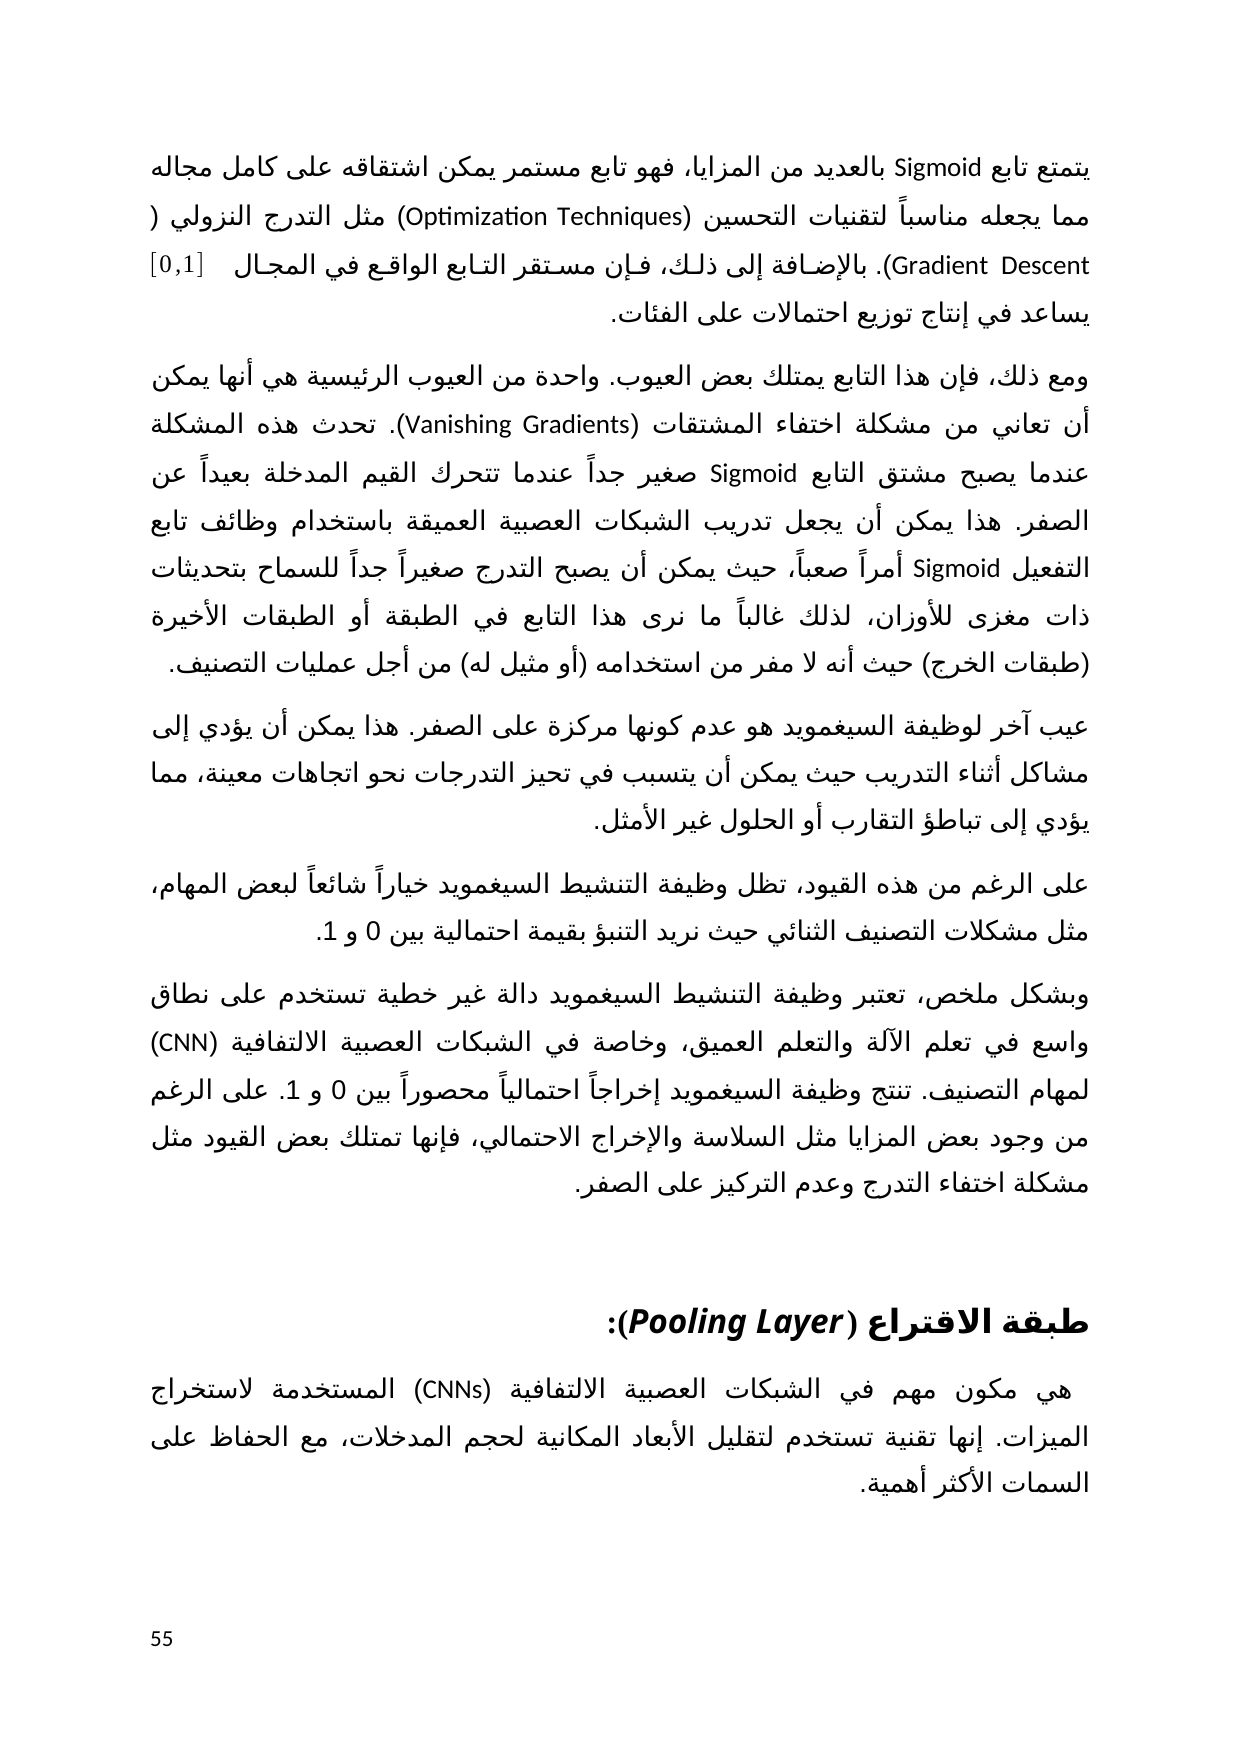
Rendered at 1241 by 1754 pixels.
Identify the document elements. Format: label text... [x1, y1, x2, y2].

subtitle طبقة الاقتراع (Pooling Layer): [150, 1298, 1090, 1343]
text يتمتع تابع Sigmoid بالعديد من المزايا، فهو تابع مستمر يمكن اشتقاقه على كامل مجاله مما يجعله مناسباً لتقنيات التحسين (Optimization Techniques) مثل التدرج النزولي (Gradient Descent). بالإضافة إلى ذلك، فإن مستقر التابع الواقع في المجال يساعد في إنتاج توزيع احتمالات على الفئات. [150, 150, 1090, 328]
text على الرغم من هذه القيود، تظل وظيفة التنشيط السيغمويد خياراً شائعاً لبعض المهام، مثل مشكلات التصنيف الثنائي حيث نريد التنبؤ بقيمة احتمالية بين 0 و 1. [150, 868, 1090, 946]
text عيب آخر لوظيفة السيغمويد هو عدم كونها مركزة على الصفر. هذا يمكن أن يؤدي إلى مشاكل أثناء التدريب حيث يمكن أن يتسبب في تحيز التدرجات نحو اتجاهات معينة، مما يؤدي إلى تباطؤ التقارب أو الحلول غير الأمثل. [150, 710, 1090, 835]
text وبشكل ملخص، تعتبر وظيفة التنشيط السيغمويد دالة غير خطية تستخدم على نطاق واسع في تعلم الآلة والتعلم العميق، وخاصة في الشبكات العصبية الالتفافية (CNN) لمهام التصنيف. تنتج وظيفة السيغمويد إخراجاً احتمالياً محصوراً بين 0 و 1. على الرغم من وجود بعض المزايا مثل السلاسة والإخراج الاحتمالي، فإنها تمتلك بعض القيود مثل مشكلة اختفاء التدرج وعدم التركيز على الصفر. [150, 978, 1090, 1199]
text ومع ذلك، فإن هذا التابع يمتلك بعض العيوب. واحدة من العيوب الرئيسية هي أنها يمكن أن تعاني من مشكلة اختفاء المشتقات (Vanishing Gradients). تحدث هذه المشكلة عندما يصبح مشتق التابع Sigmoid صغير جداً عندما تتحرك القيم المدخلة بعيداً عن الصفر. هذا يمكن أن يجعل تدريب الشبكات العصبية العميقة باستخدام وظائف تابع التفعيل Sigmoid أمراً صعباً، حيث يمكن أن يصبح التدرج صغيراً جداً للسماح بتحديثات ذات مغزى للأوزان، لذلك غالباً ما نرى هذا التابع في الطبقة أو الطبقات الأخيرة (طبقات الخرج) حيث أنه لا مفر من استخدامه (أو مثيل له) من أجل عمليات التصنيف. [150, 360, 1090, 678]
text هي مكون مهم في الشبكات العصبية الالتفافية (CNNs) المستخدمة لاستخراج الميزات. إنها تقنية تستخدم لتقليل الأبعاد المكانية لحجم المدخلات، مع الحفاظ على السمات الأكثر أهمية. [150, 1372, 1090, 1499]
